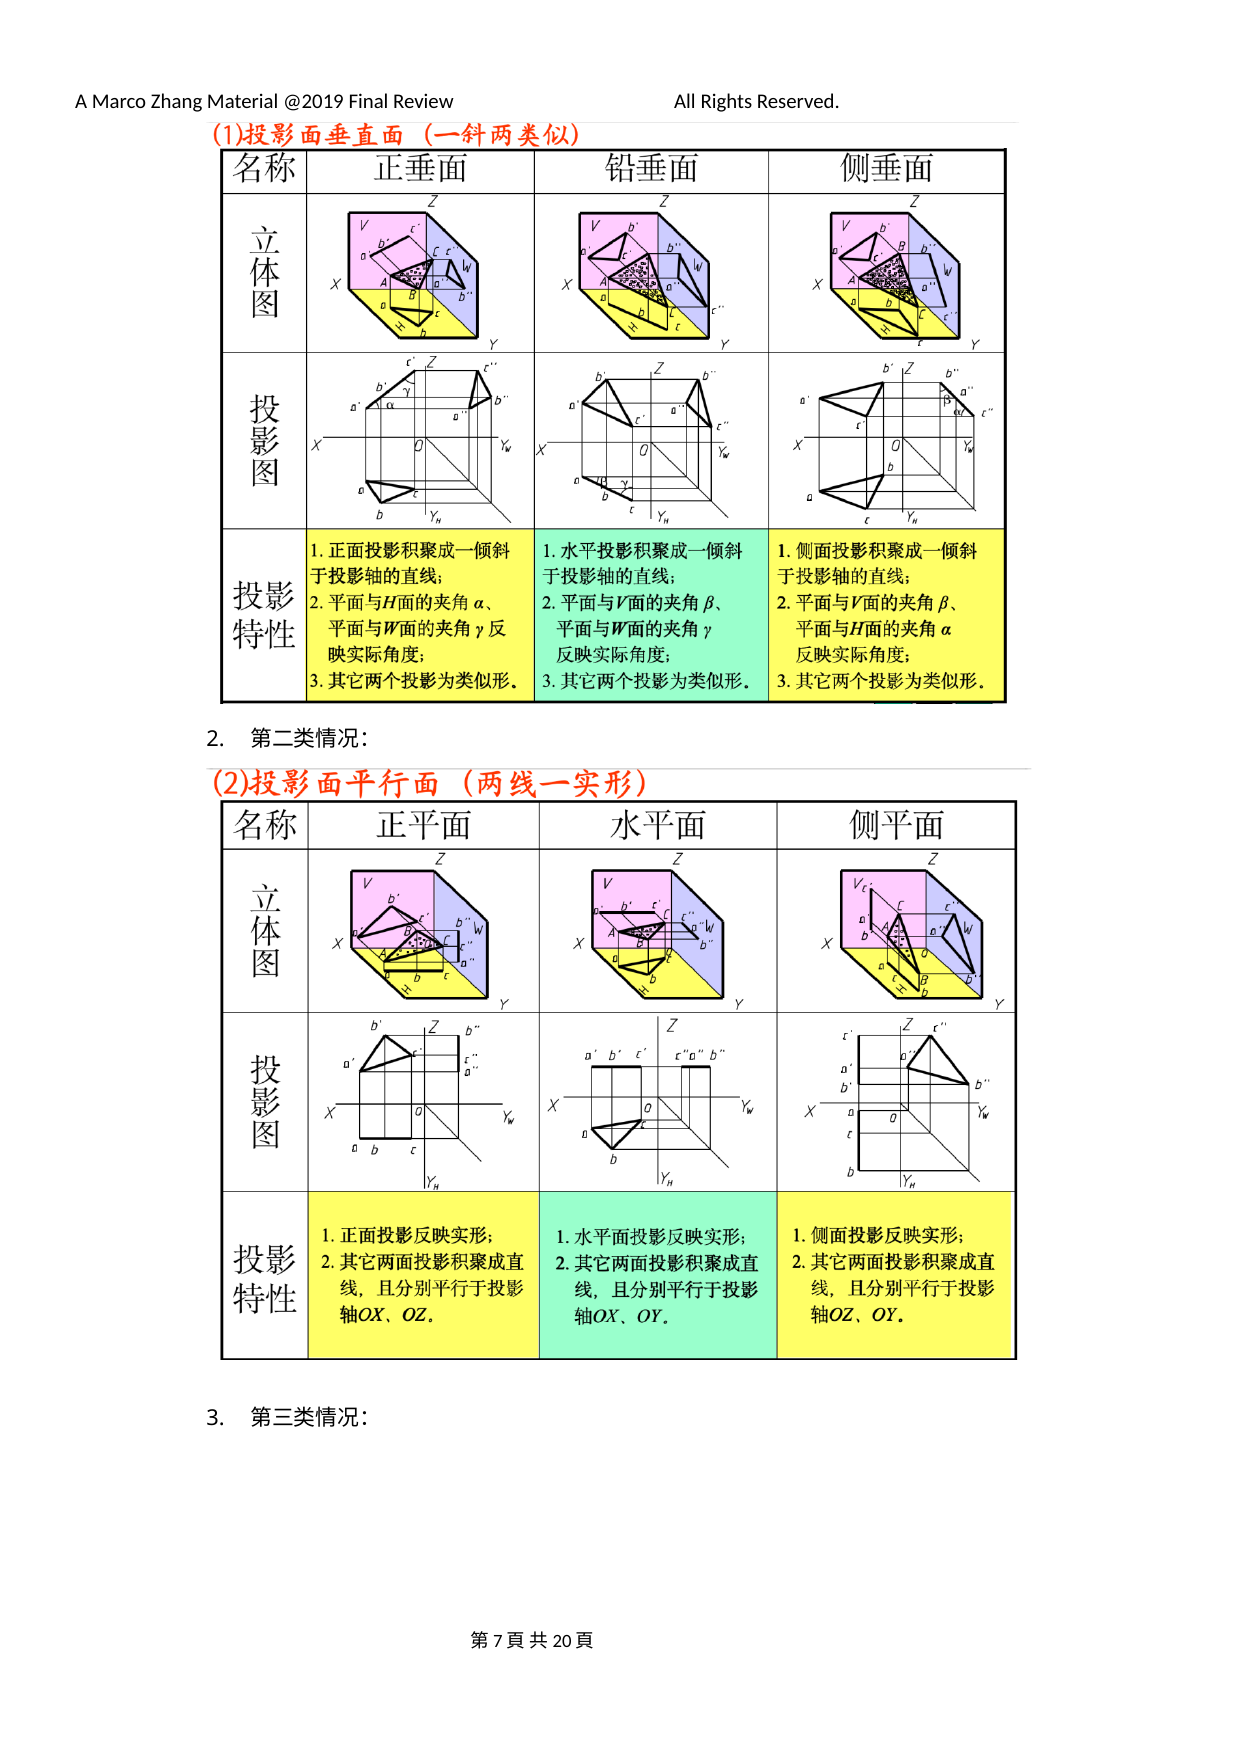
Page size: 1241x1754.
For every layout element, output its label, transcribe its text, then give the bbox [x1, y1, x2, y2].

list 第二类情况： [206, 720, 1165, 753]
picture [206, 122, 1020, 704]
picture [206, 768, 1032, 1360]
list 第三类情况： [206, 1399, 1165, 1432]
